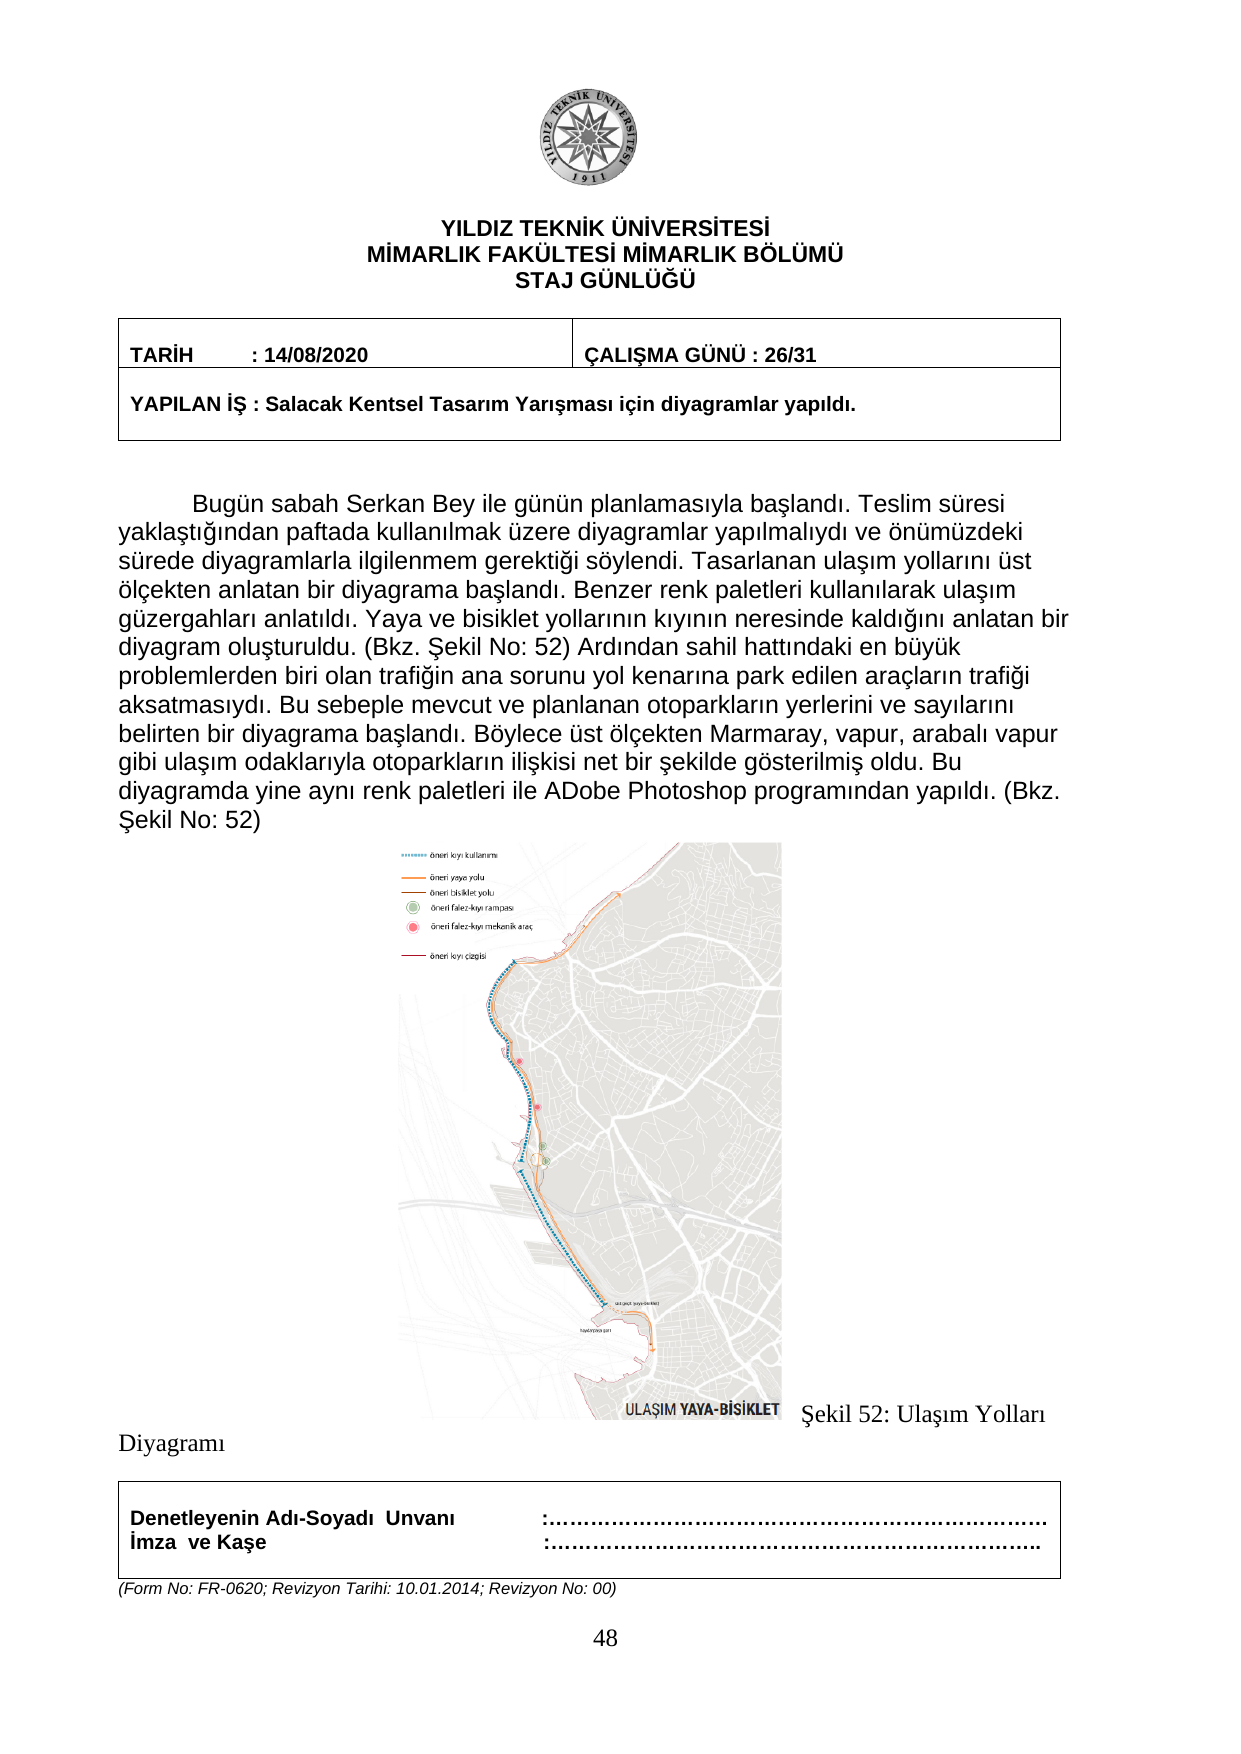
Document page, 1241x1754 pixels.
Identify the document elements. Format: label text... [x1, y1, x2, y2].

text YILDIZ TEKNİK ÜNİVERSİTESİ [118, 215, 1092, 241]
picture [398, 842, 782, 1420]
table_header ÇALIŞMA GÜNÜ : 26/31 [573, 319, 1060, 367]
text Bugün sabah Serkan Bey ile günün planlamasıyla başlandı. Teslim süresi yaklaştığından paftada kullanılmak üzere diyagramlar yapılmalıydı ve önümüzdeki sürede diyagramlarla ilgilenmem gerektiği söylendi. Tasarlanan ulaşım yollarını üst ölçekten anlatan bir diyagrama başlandı. Benzer renk paletleri kullanılarak ulaşım güzergahları anlatıldı. Yaya ve bisiklet yollarının kıyının neresinde kaldığını anlatan bir diyagram oluşturuldu. (Bkz. Şekil No: 52) Ardından sahil hattındaki en büyük problemlerden biri olan trafiğin ana sorunu yol kenarına park edilen araçların trafiği aksatmasıydı. Bu sebeple mevcut ve planlanan otoparkların yerlerini ve sayılarını belirten bir diyagrama başlandı. Böylece üst ölçekten Marmaray, vapur, arabalı vapur gibi ulaşım odaklarıyla otoparkların ilişkisi net bir şekilde gösterilmiş oldu. Bu diyagramda yine aynı renk paletleri ile ADobe Photoshop programından yapıldı. (Bkz. Şekil No: 52) [118, 489, 1092, 834]
text MİMARLIK FAKÜLTESİ MİMARLIK BÖLÜMÜ [118, 241, 1092, 267]
text STAJ GÜNLÜĞÜ [118, 267, 1092, 294]
text (Form No: FR-0620; Revizyon Tarihi: 10.01.2014; Revizyon No: 00) [118, 1578, 1092, 1598]
table_cell YAPILAN İŞ : Salacak Kentsel Tasarım Yarışması için diyagramlar yapıldı. [119, 368, 1060, 440]
table_header Denetleyenin Adı-Soyadı Unvanı :……………………………………………………………… İmza ve Kaşe :…………………………………………………………….. [119, 1482, 1060, 1577]
table_header TARİH : 14/08/2020 [119, 319, 572, 367]
picture [538, 88, 638, 186]
text Şekil 52: Ulaşım Yolları Diyagramı [118, 1399, 1092, 1457]
